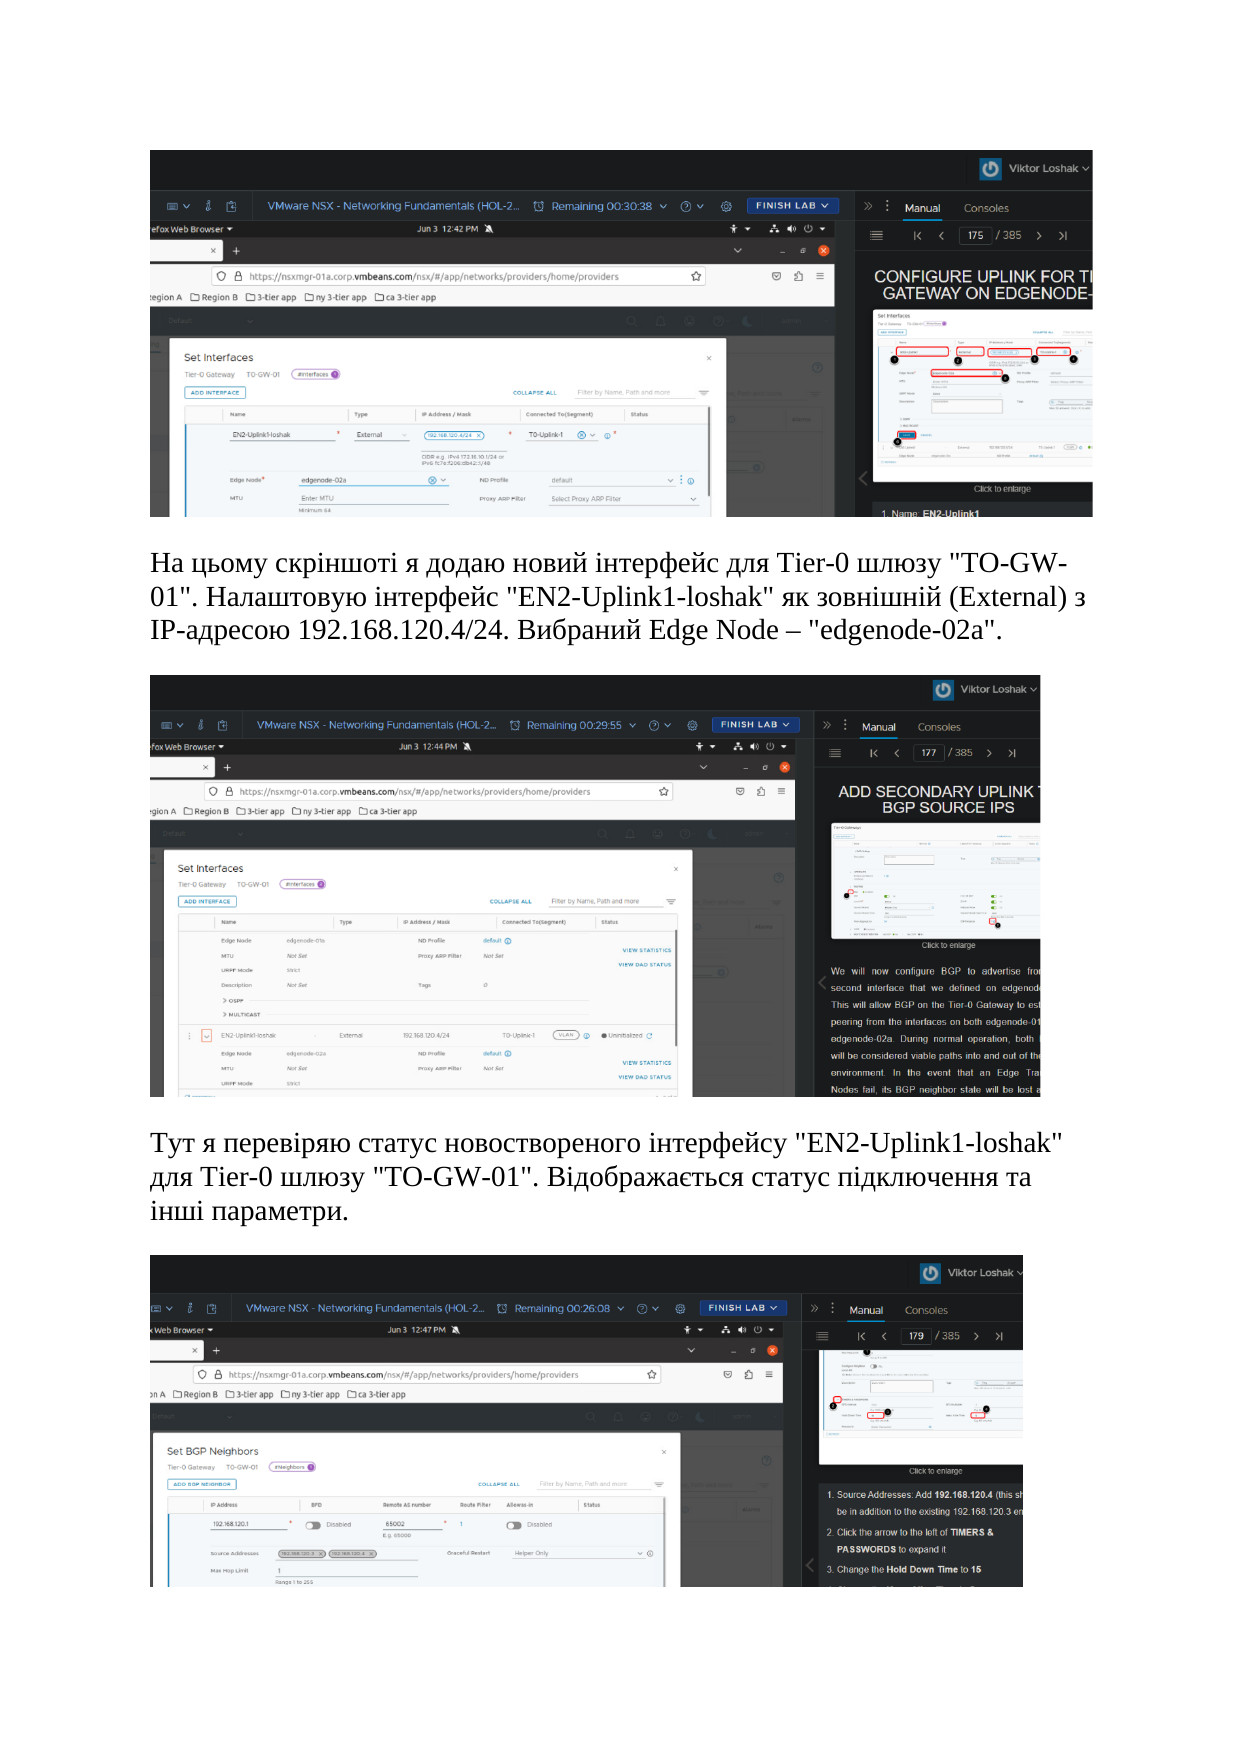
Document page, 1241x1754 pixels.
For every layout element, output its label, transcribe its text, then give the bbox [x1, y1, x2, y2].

text На цьому скріншоті я додаю новий інтерфейс для Tier-0 шлюзу "TO-GW-01". Налаштовую інтерфейс "EN2-Uplink1-loshak" як зовнішній (External) з IP-адресою 192.168.120.4/24. Вибраний Edge Node – "edgenode-02a". [150, 545, 1090, 646]
text Тут я перевіряю статус новоствореного інтерфейсу "EN2-Uplink1-loshak" для Tier-0 шлюзу "TO-GW-01". Відображається статус підключення та інші параметри. [150, 1126, 1090, 1226]
picture [150, 150, 1093, 517]
picture [150, 1255, 1023, 1587]
picture [150, 675, 1041, 1097]
